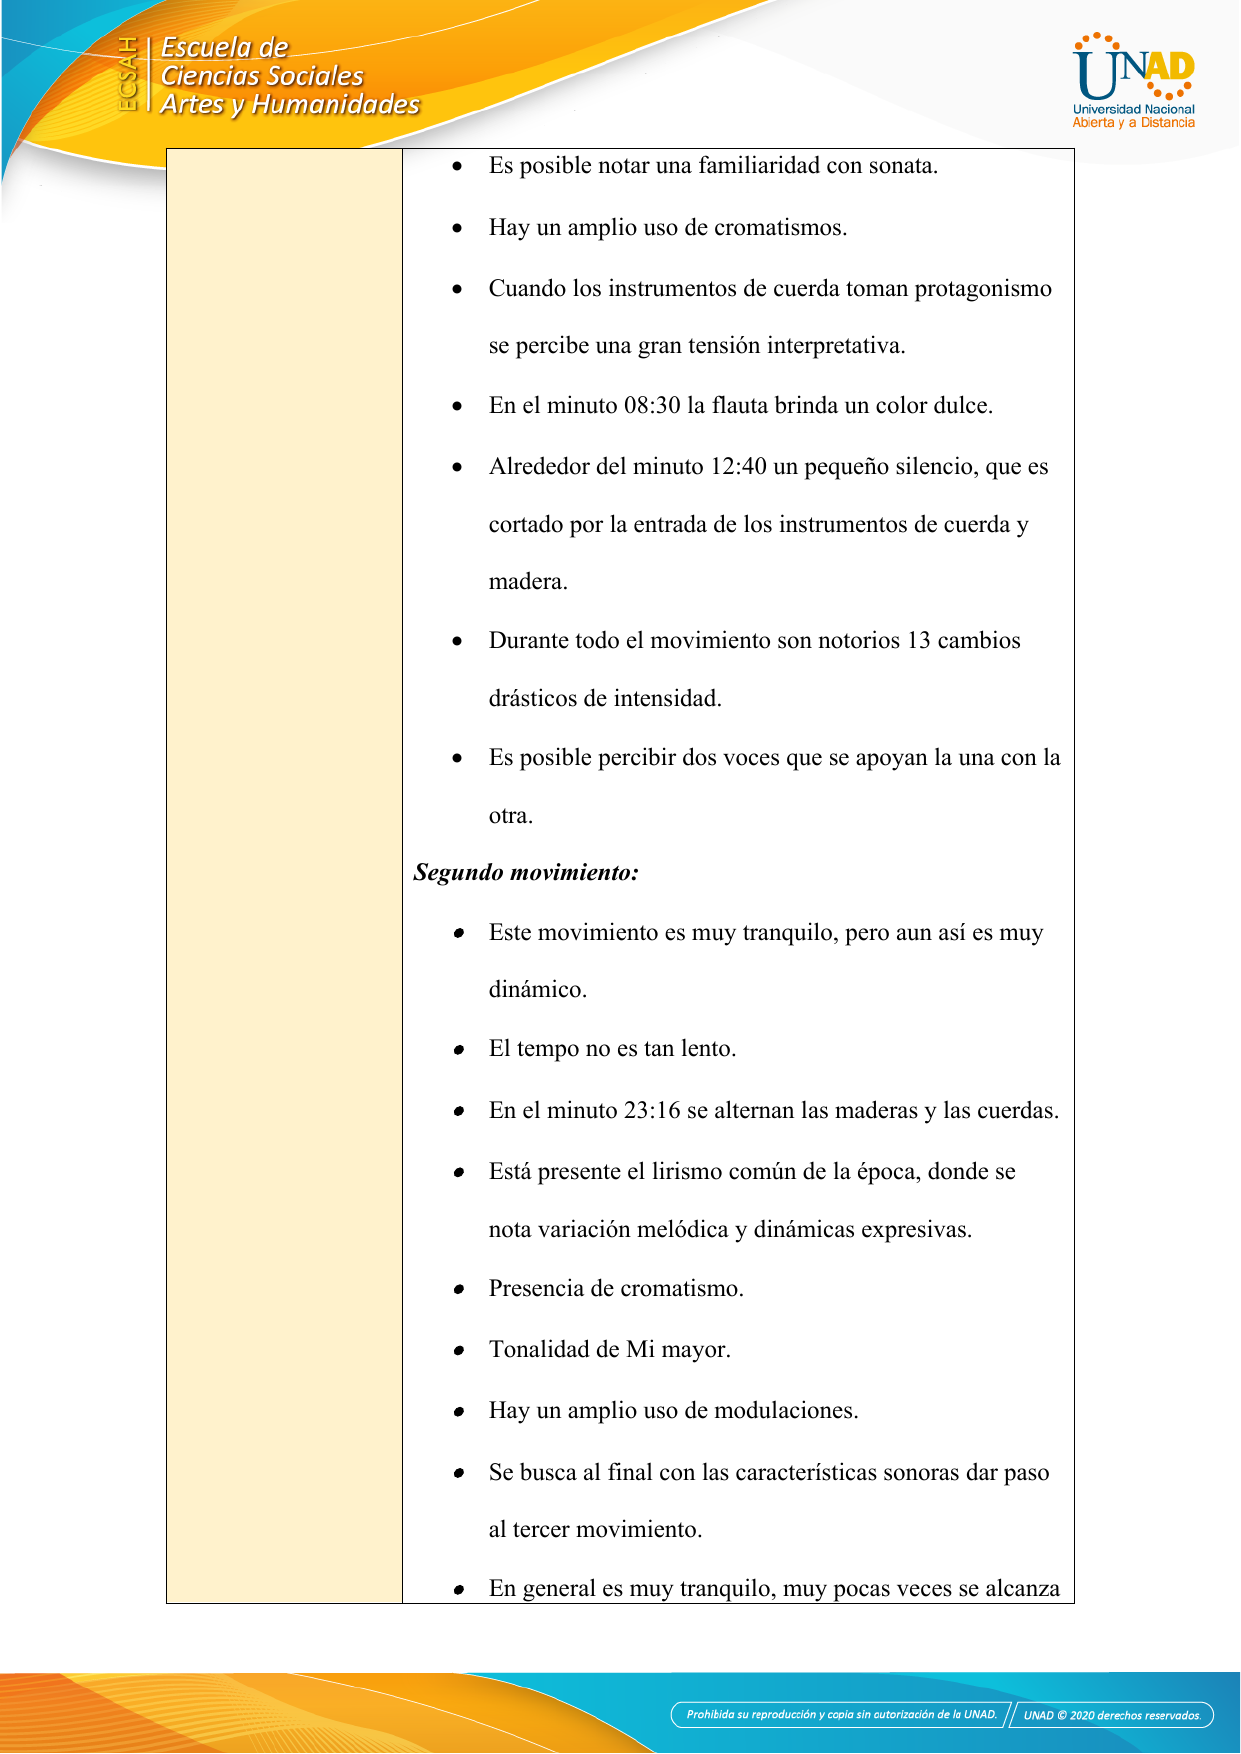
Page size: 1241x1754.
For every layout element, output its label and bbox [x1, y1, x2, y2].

table_cell [403, 149, 1074, 1602]
picture [0, 1623, 1241, 1753]
picture [1, 0, 1239, 223]
table_cell [167, 149, 402, 1602]
